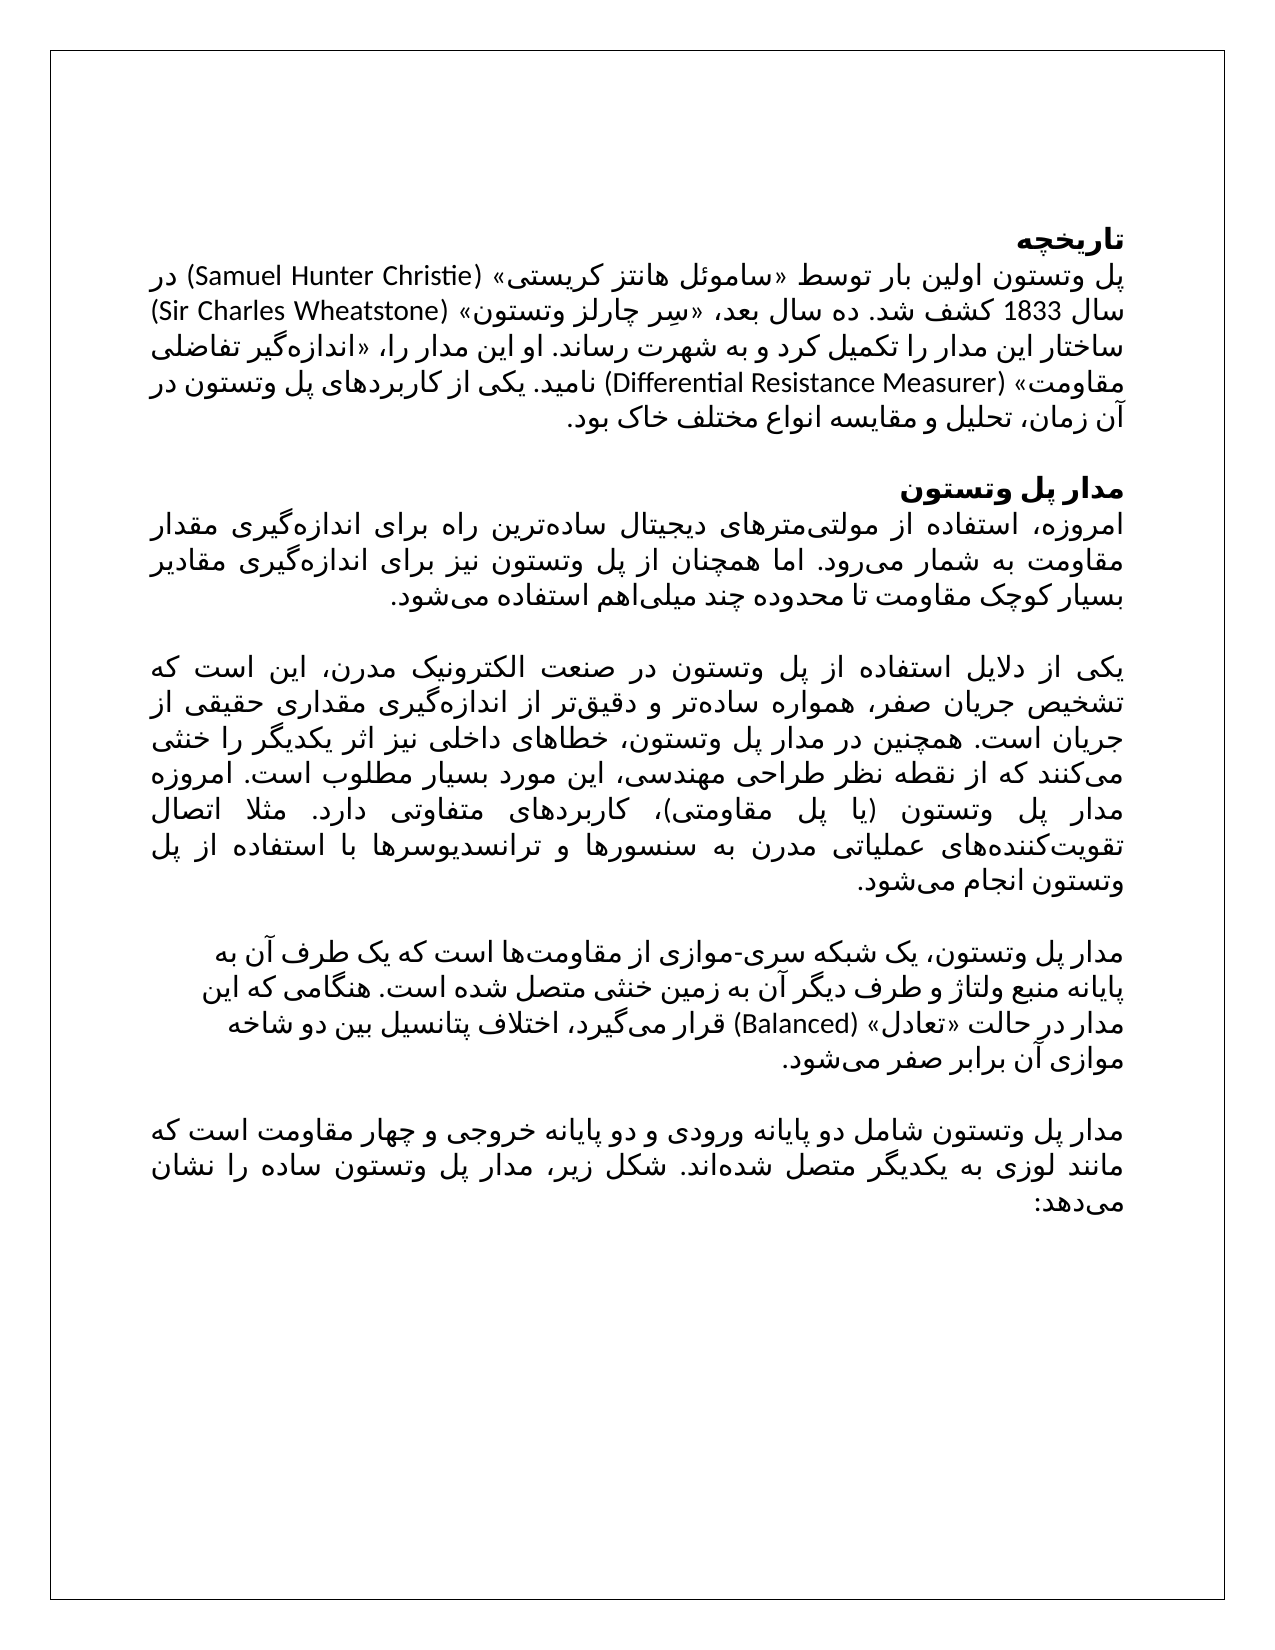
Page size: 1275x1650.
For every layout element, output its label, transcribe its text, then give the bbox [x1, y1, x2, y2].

text مدار پل وتستون، یک شبکه سری-موازی از مقاومت‌ها است که یک طرف آن به پایانه منبع ولتاژ و طرف دیگر آن به زمین خنثی متصل شده است. هنگامی که این مدار در حالت «تعادل» (Balanced) قرار می‌گیرد، اختلاف پتانسیل بین دو شاخه موازی آن برابر صفر می‌شود. [150, 934, 1125, 1076]
text امروزه، استفاده از مولتی‌مترهای دیجیتال ساده‌ترین راه برای اندازه‌گیری مقدار مقاومت به شمار می‌رود. اما همچنان از پل وتستون نیز برای اندازه‌گیری مقادیر بسیار کوچک مقاومت تا محدوده چند میلی‌اهم استفاده می‌شود. [150, 506, 1125, 613]
text پل وتستون اولین بار توسط «ساموئل هانتز کریستی» (Samuel Hunter Christie) در سال 1833 کشف شد. ده سال بعد، «سِر چارلز وتستون» (Sir Charles Wheatstone) ساختار این مدار را تکمیل کرد و به شهرت رساند. او این مدار را، «اندازه‌گیر تفاضلی مقاومت» (Differential Resistance Measurer) نامید. یکی از کاربردهای پل وتستون در آن زمان، تحلیل و مقایسه انواع مختلف خاک بود. [150, 257, 1125, 435]
text مدار پل وتستون شامل دو پایانه ورودی و دو پایانه خروجی و چهار مقاومت است که مانند لوزی به یکدیگر متصل شده‌اند. شکل زیر، مدار پل وتستون ساده را نشان می‌دهد: [150, 1112, 1125, 1219]
text یکی از دلایل استفاده از پل وتستون در صنعت الکترونیک مدرن، این است که تشخیص جریان صفر، همواره ساده‌تر و دقیق‌تر از اندازه‌گیری مقداری حقیقی از جریان است. همچنین در مدار پل وتستون، خطاهای داخلی نیز اثر یکدیگر را خنثی می‌کنند که از نقطه نظر طراحی مهندسی، این مورد بسیار مطلوب است. امروزه مدار پل وتستون (یا پل مقاومتی)، کاربردهای متفاوتی دارد. مثلا اتصال تقویت‌کننده‌های عملیاتی مدرن به سنسورها و ترانسدیوسرها با استفاده از پل وتستون انجام می‌شود. [150, 649, 1125, 898]
text تاریخچه [150, 221, 1125, 257]
text مدار پل وتستون [150, 471, 1125, 506]
